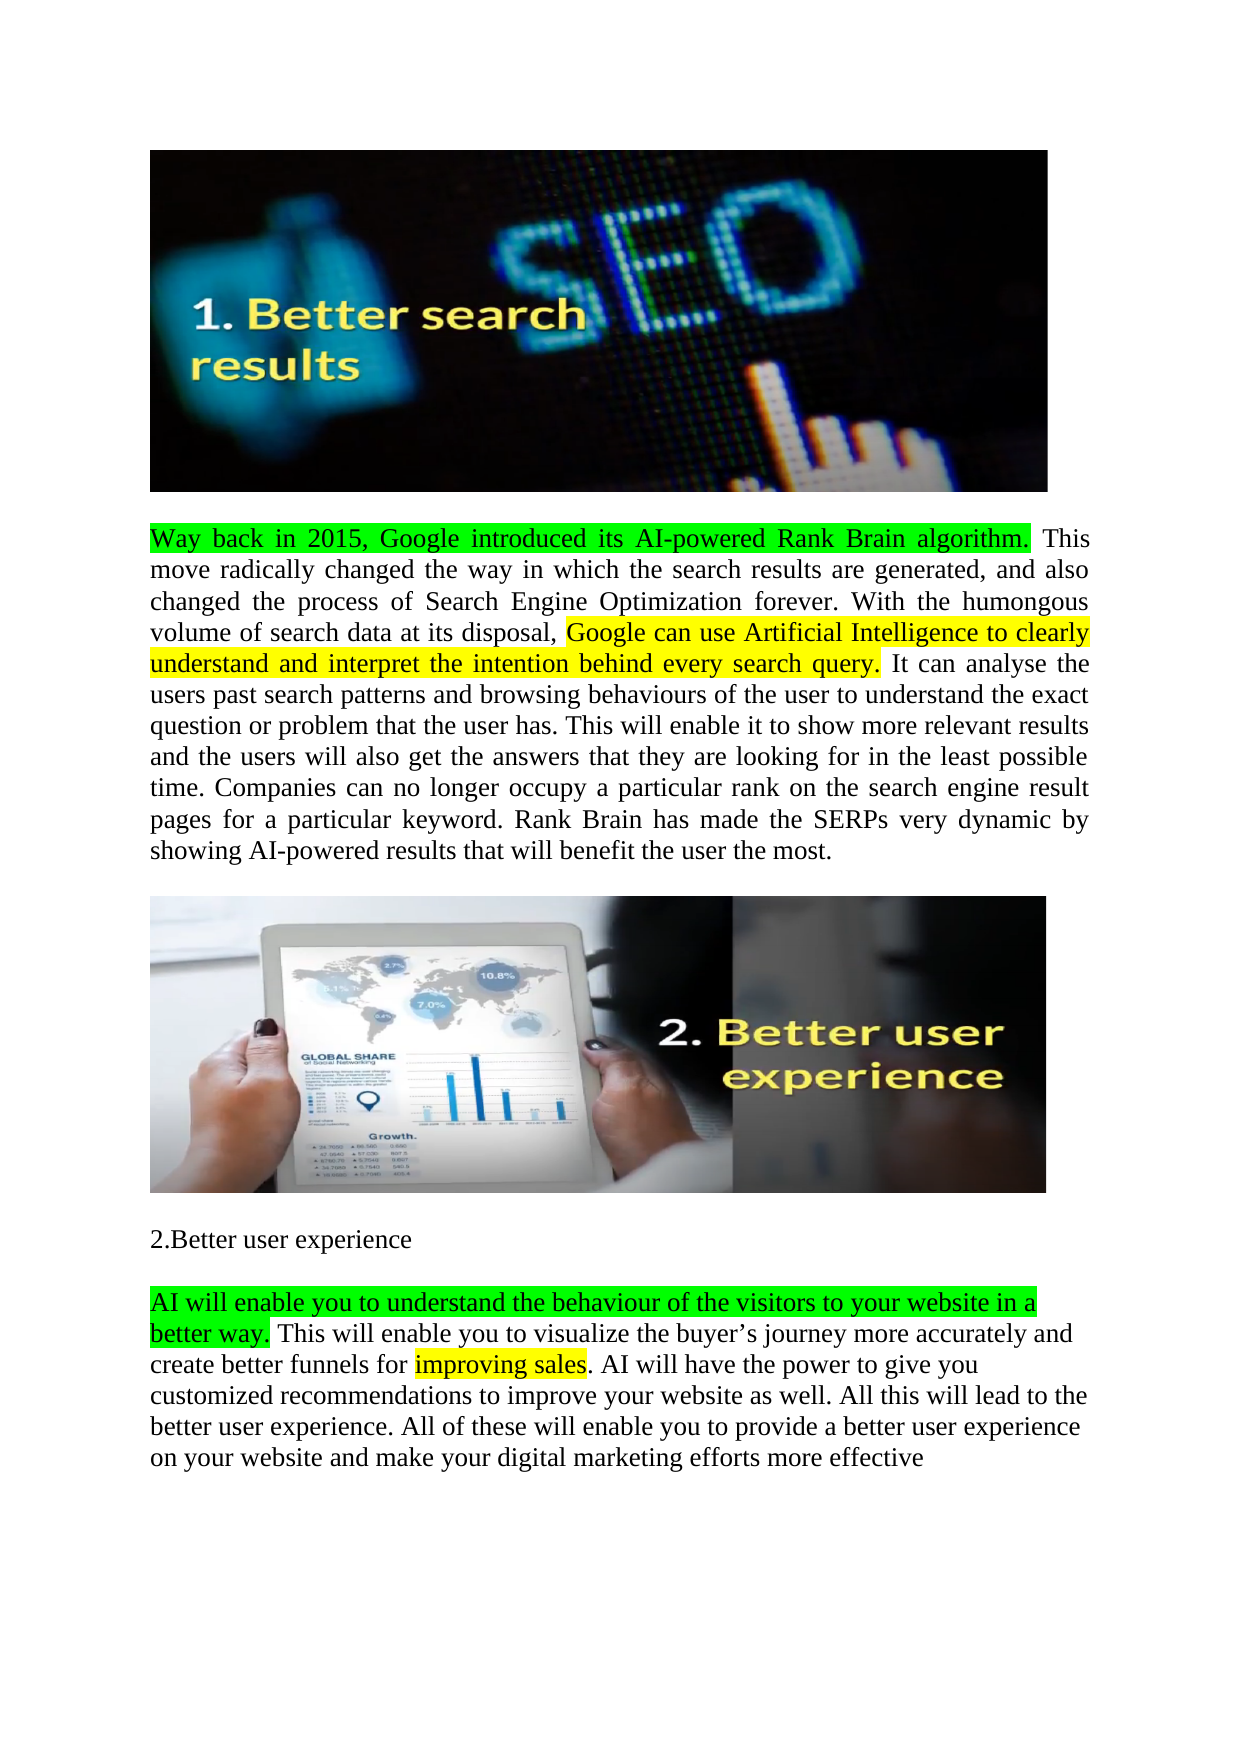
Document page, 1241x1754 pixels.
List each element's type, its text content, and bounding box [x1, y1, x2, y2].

picture [150, 150, 1048, 492]
text Way back in 2015, Google introduced its AI-powered Rank Brain algorithm. This move radically changed the way in which the search results are generated, and also changed the process of Search Engine Optimization forever. With the humongous volume of search data at its disposal, Google can use Artificial Intelligence to clearly understand and interpret the intention behind every search query. It can analyse the users past search patterns and browsing behaviours of the user to understand the exact question or problem that the user has. This will enable it to show more relevant results and the users will also get the answers that they are looking for in the least possible time. Companies can no longer occupy a particular rank on the search engine result pages for a particular keyword. Rank Brain has made the SERPs very dynamic by showing AI-powered results that will benefit the user the most. [150, 647, 1090, 865]
picture [150, 896, 1047, 1193]
text Way back in 2015, Google introduced its AI-powered Rank Brain algorithm. This move radically changed the way in which the search results are generated, and also changed the process of Search Engine Optimization forever. With the humongous volume of search data at its disposal, Google can use Artificial Intelligence to clearly understand and interpret the intention behind every search query. It can analyse the users past search patterns and browsing behaviours of the user to understand the exact question or problem that the user has. This will enable it to show more relevant results and the users will also get the answers that they are looking for in the least possible time. Companies can no longer occupy a particular rank on the search engine result pages for a particular keyword. Rank Brain has made the SERPs very dynamic by showing AI-powered results that will benefit the user the most. [150, 522, 1090, 647]
text AI will enable you to understand the behaviour of the visitors to your website in a better way. This will enable you to visualize the buyer’s journey more accurately and create better funnels for improving sales. AI will have the power to give you customized recommendations to improve your website as well. All this will lead to the better user experience. All of these will enable you to provide a better user experience on your website and make your digital marketing efforts more effective [150, 1286, 1090, 1473]
text 2.Better user experience [150, 1223, 1090, 1255]
